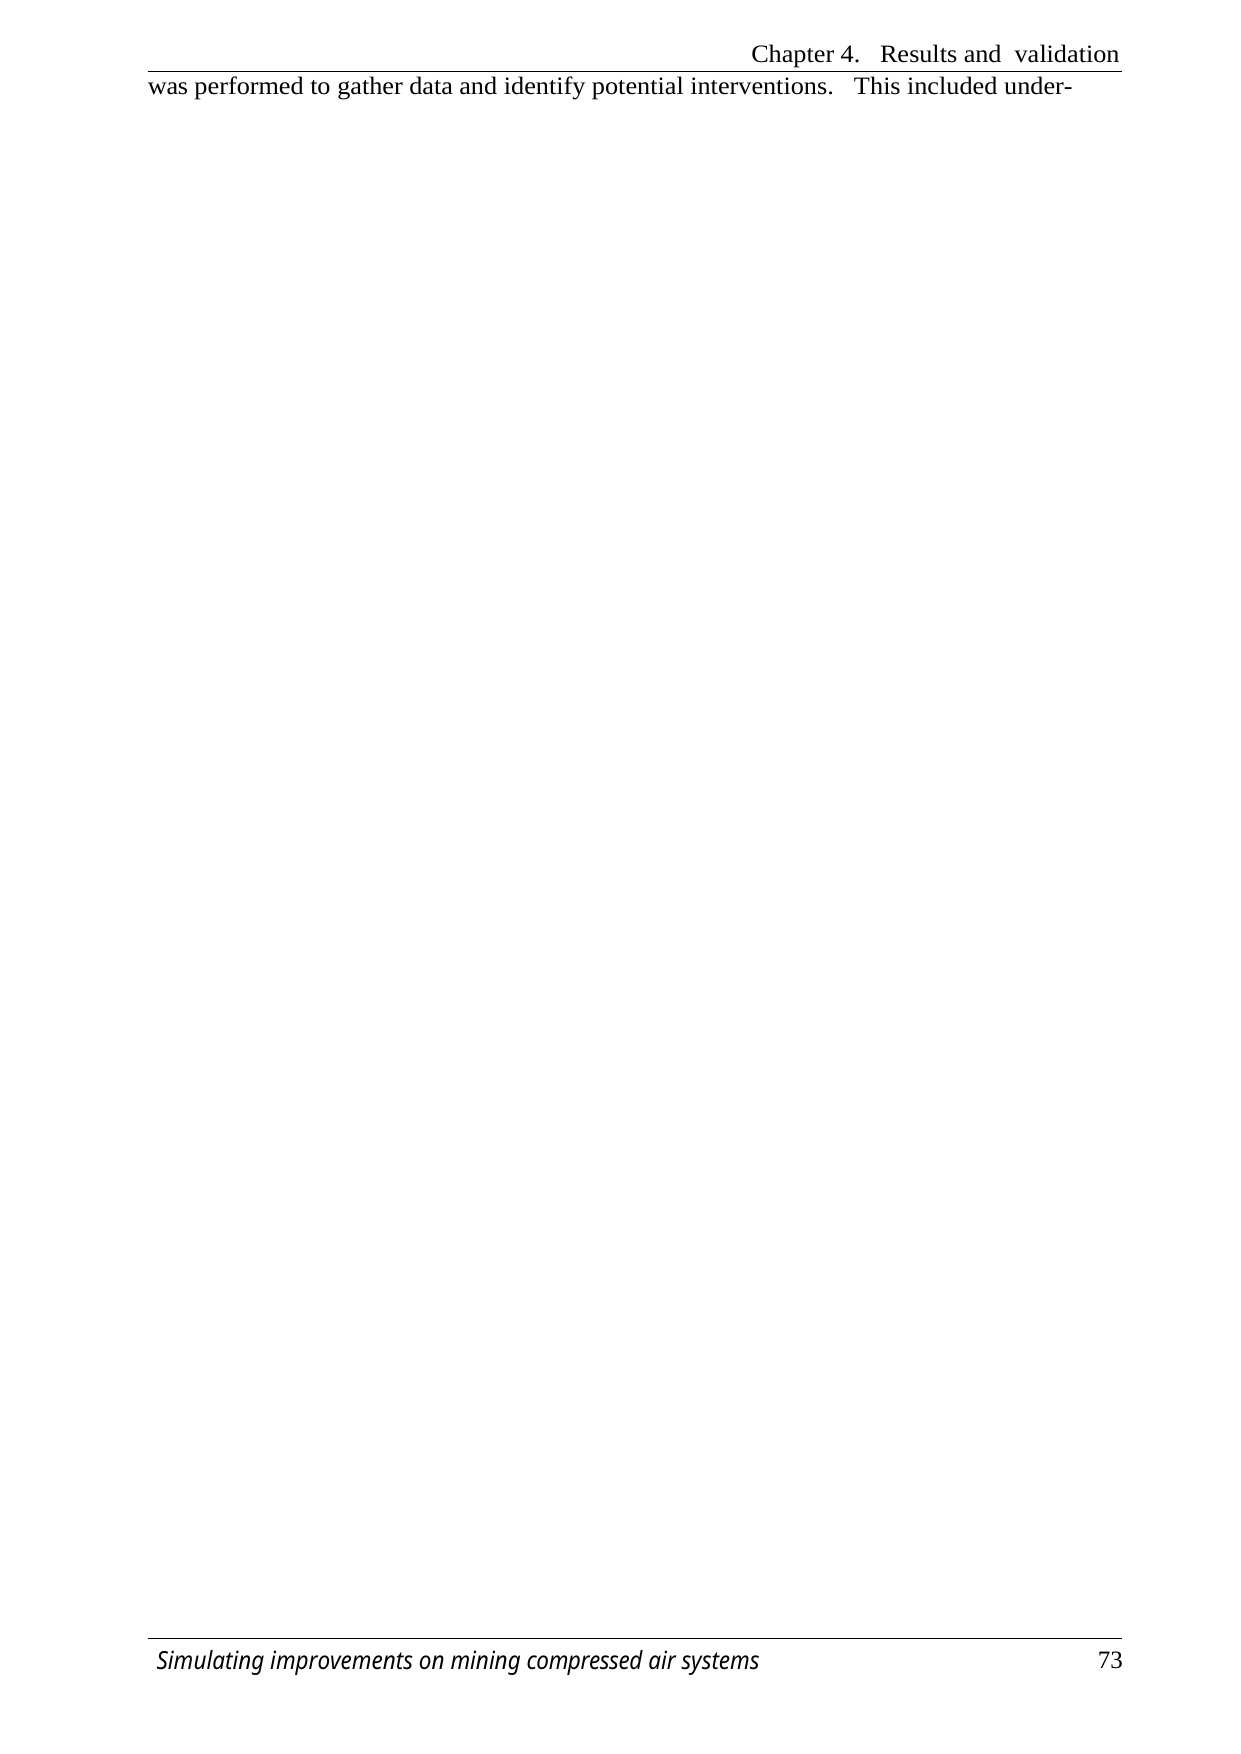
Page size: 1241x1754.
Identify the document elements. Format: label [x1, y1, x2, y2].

text [148, 71, 1122, 99]
